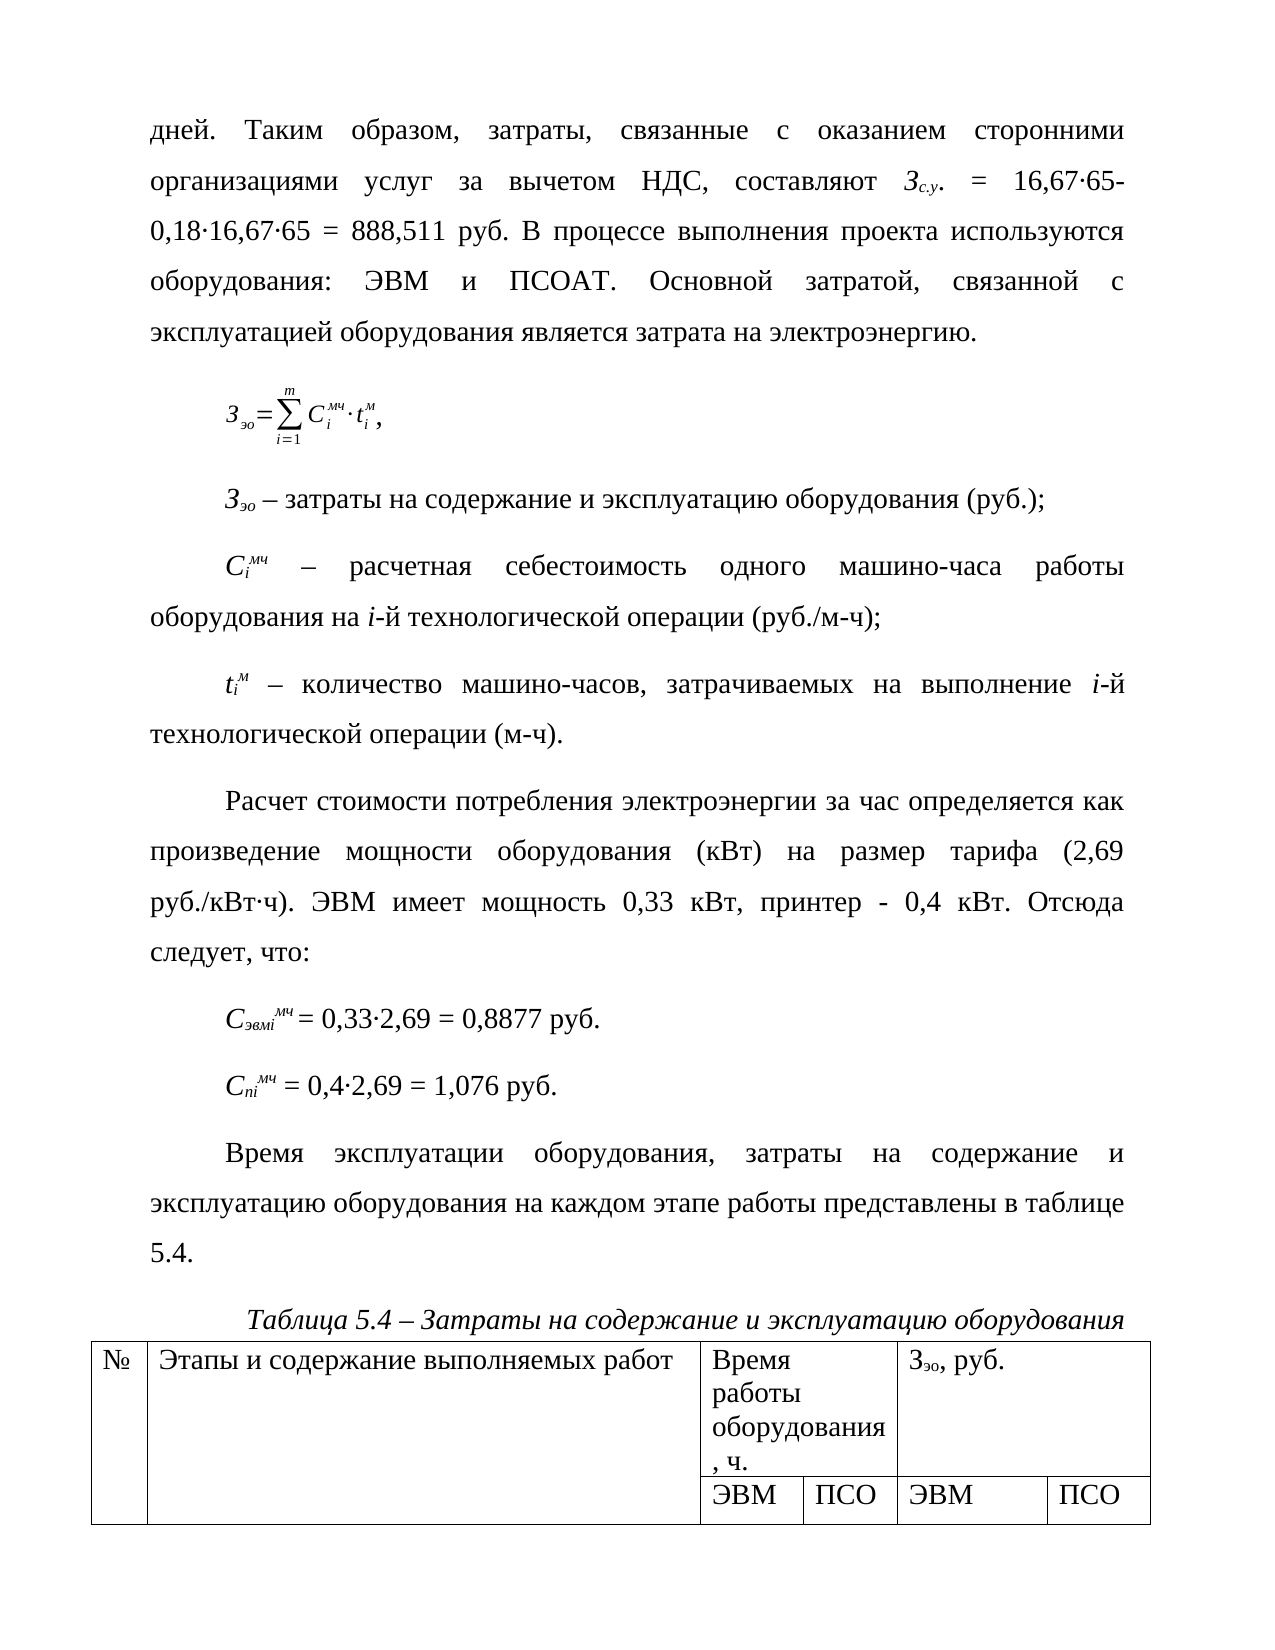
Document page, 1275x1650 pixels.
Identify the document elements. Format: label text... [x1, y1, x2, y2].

text Время эксплуатации оборудования, затраты на содержание и эксплуатацию оборудования на каждом этапе работы представлены в таблице 5.4. [150, 1135, 1125, 1269]
table_header Зэо, руб. [898, 1342, 1150, 1476]
text Спiмч = 0,4∙2,69 = 1,076 руб. [150, 1068, 1125, 1101]
text Таблица 5.4 – Затраты на содержание и эксплуатацию оборудования [150, 1302, 1125, 1336]
table_header Время работы оборудования, ч. [701, 1342, 897, 1476]
text Сiмч – расчетная себестоимость одного машино-часа работы оборудования на i-й технологической операции (руб./м-ч); [150, 548, 1125, 632]
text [150, 112, 1125, 347]
text Зэо – затраты на содержание и эксплуатацию оборудования (руб.); [150, 481, 1125, 515]
text Расчет стоимости потребления электроэнергии за час определяется как произведение мощности оборудования (кВт) на размер тарифа (2,69 руб./кВт∙ч). ЭВМ имеет мощность 0,33 кВт, принтер - 0,4 кВт. Отсюда следует, что: [150, 783, 1125, 967]
table_cell ЭВМ [898, 1477, 1047, 1523]
table_header № [92, 1342, 147, 1523]
table_header Этапы и содержание выполняемых работ [148, 1342, 700, 1523]
text tiм – количество машино-часов, затрачиваемых на выполнение i-й технологической операции (м-ч). [150, 666, 1125, 749]
text Сэвмiмч = 0,33∙2,69 = 0,8877 руб. [150, 1001, 1125, 1034]
table_cell ПСОАТ [804, 1477, 897, 1523]
text , [150, 381, 1125, 448]
table_cell ПСОАТ [1048, 1477, 1150, 1523]
table_cell ЭВМ [701, 1477, 803, 1523]
